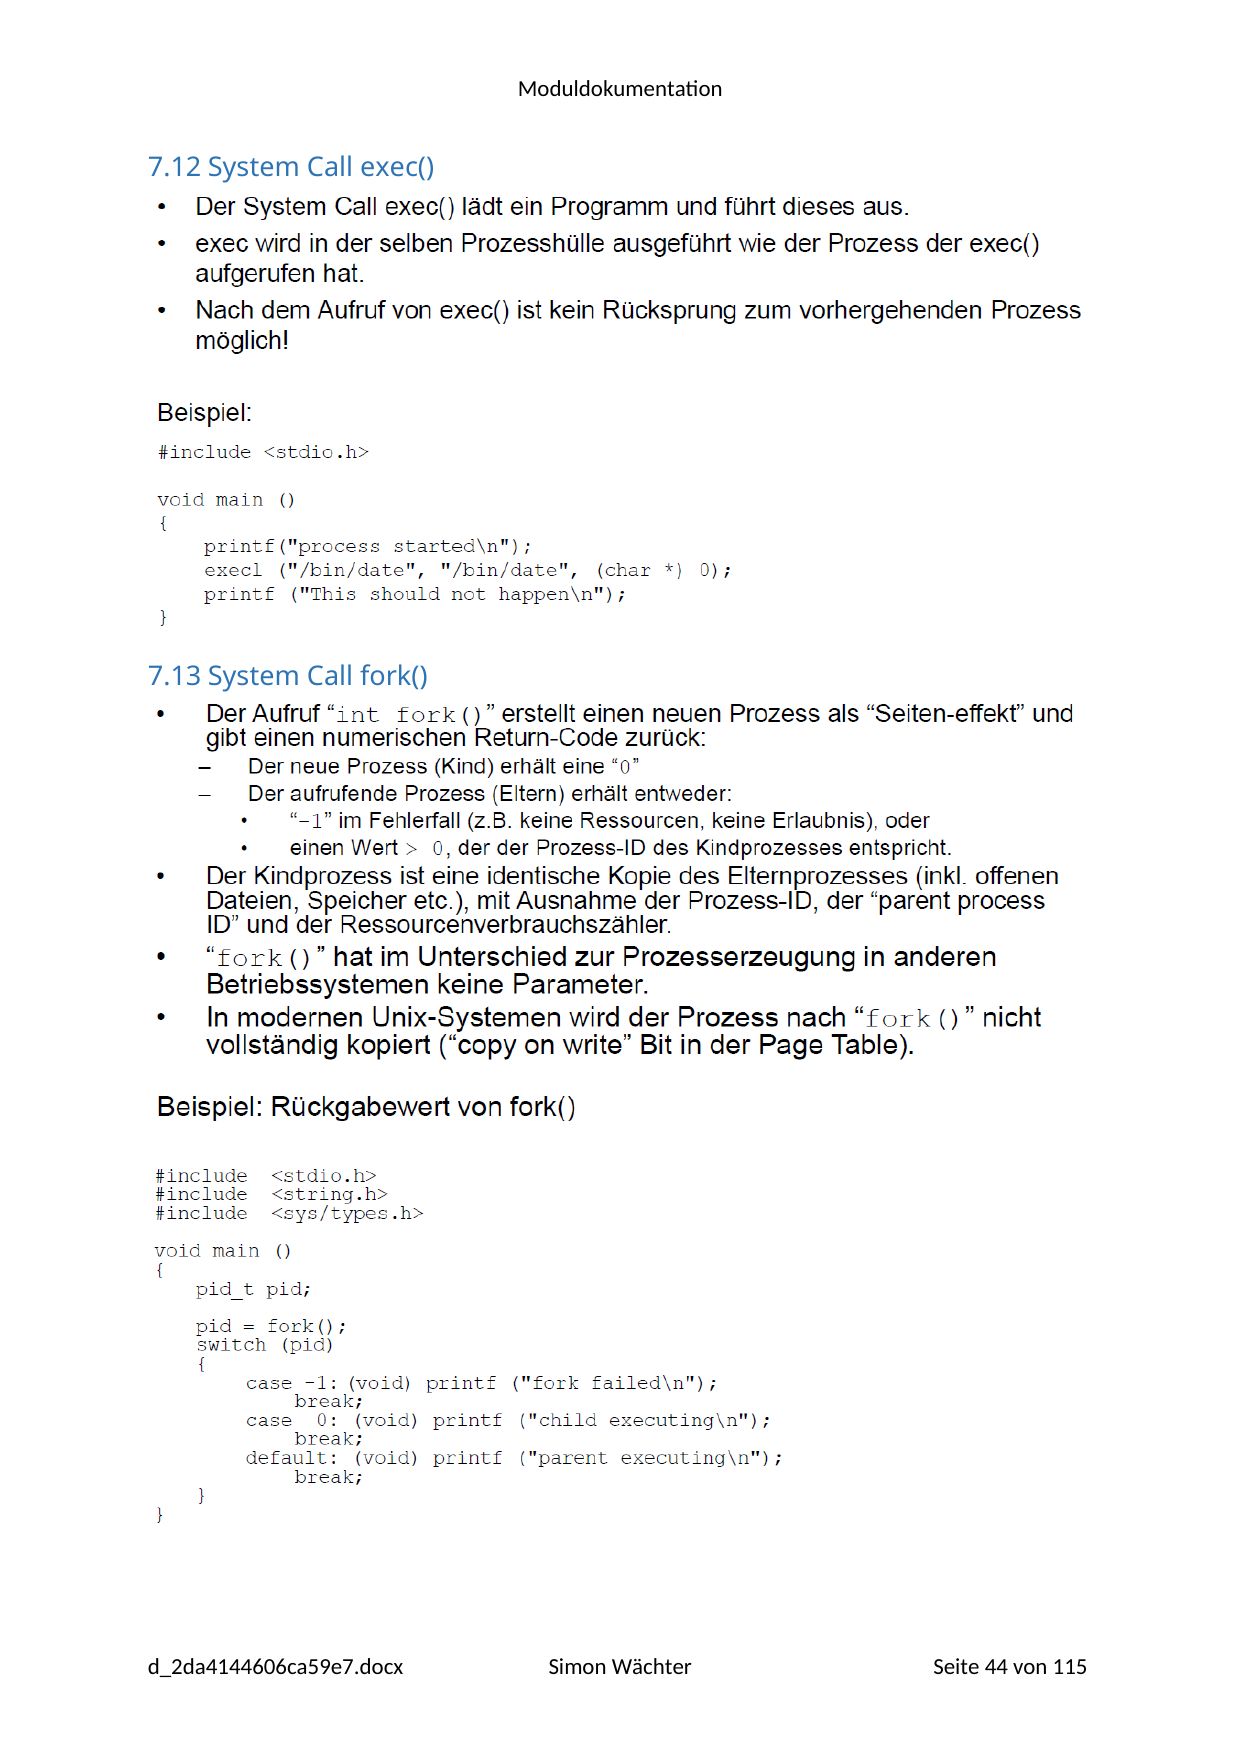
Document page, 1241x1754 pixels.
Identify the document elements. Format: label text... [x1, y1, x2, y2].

subtitle System Call fork() [148, 656, 1093, 693]
picture [147, 1089, 1093, 1528]
subtitle System Call exec() [148, 148, 1093, 184]
picture [147, 187, 1093, 638]
picture [147, 696, 1093, 1071]
